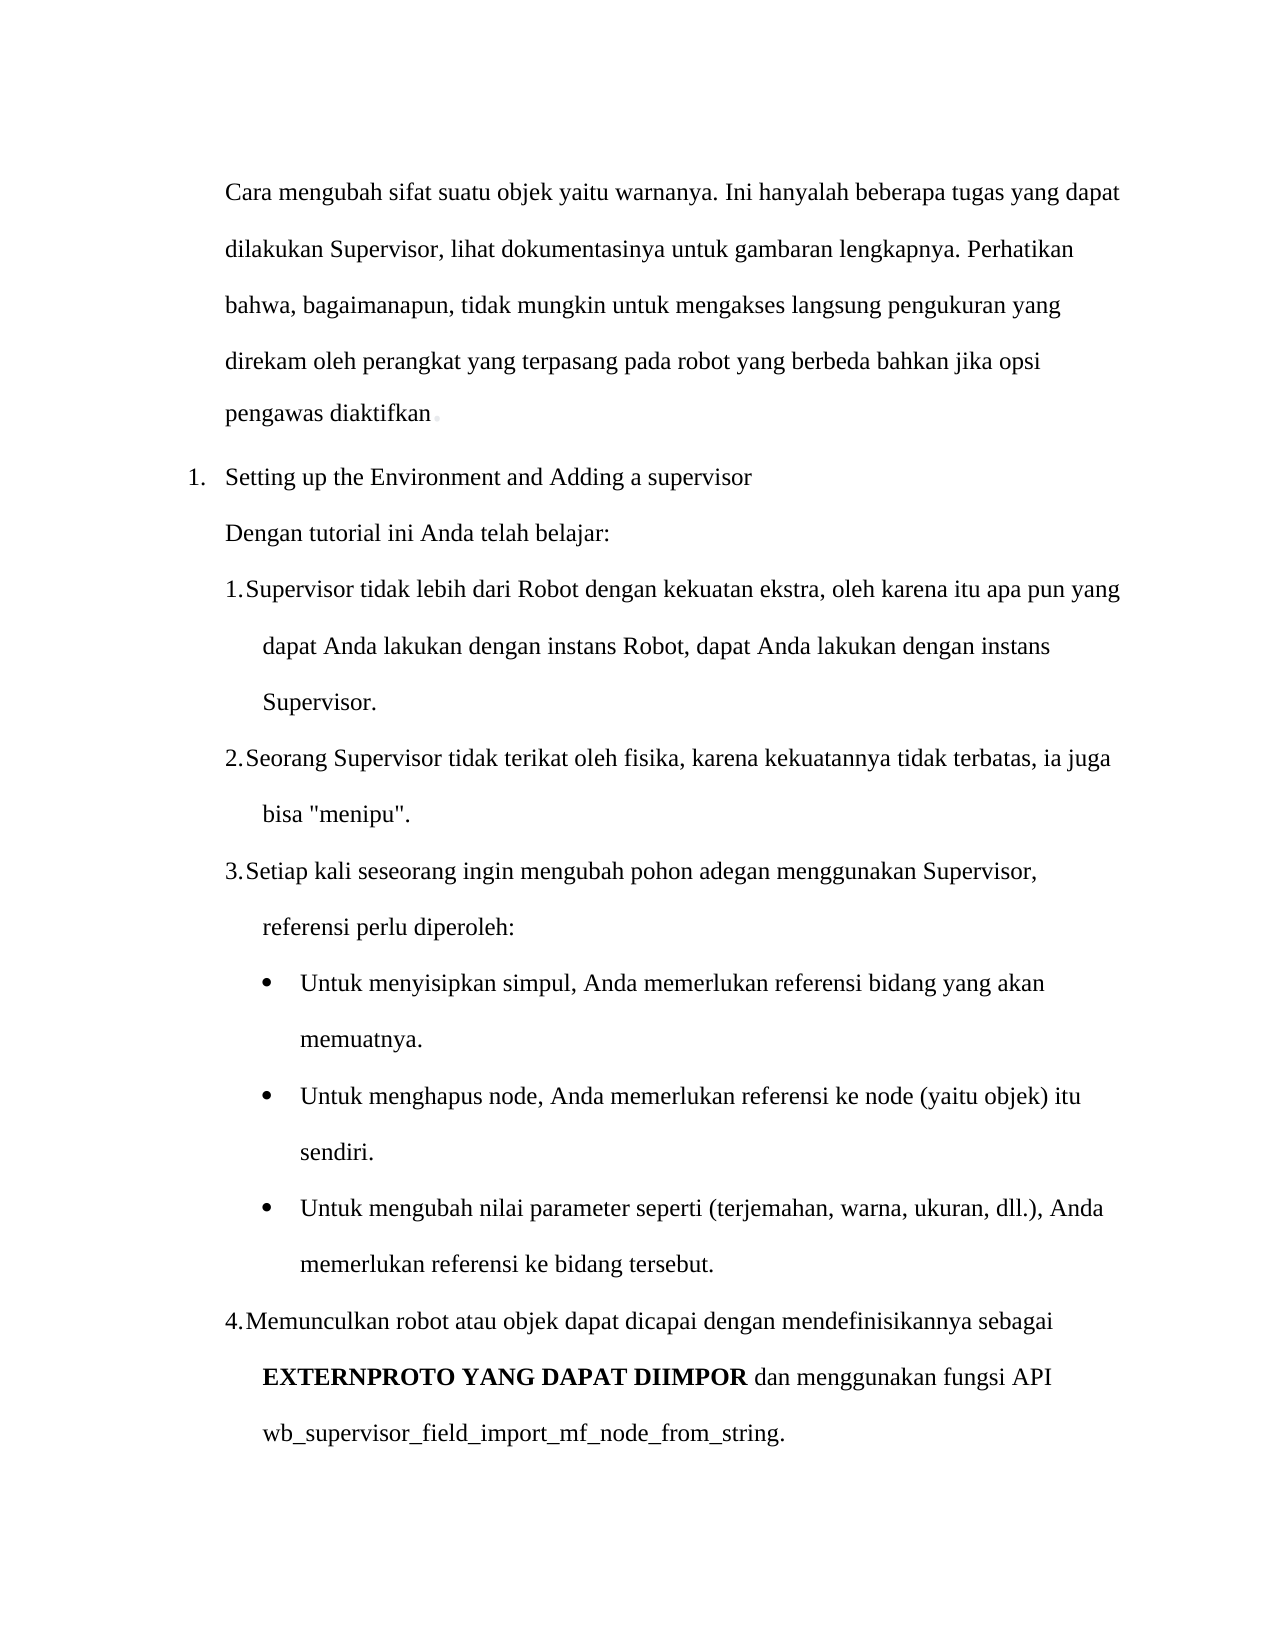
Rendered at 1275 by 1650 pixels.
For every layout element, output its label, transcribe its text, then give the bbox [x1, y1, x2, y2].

list Seorang Supervisor tidak terikat oleh fisika, karena kekuatannya tidak terbatas, ia juga bisa "menipu". [225, 716, 1125, 828]
text Dengan tutorial ini Anda telah belajar: [225, 491, 1125, 547]
list Supervisor tidak lebih dari Robot dengan kekuatan ekstra, oleh karena itu apa pun yang dapat Anda lakukan dengan instans Robot, dapat Anda lakukan dengan instans Supervisor. [225, 547, 1125, 716]
list Setting up the Environment and Adding a supervisor [187, 434, 1125, 491]
list Untuk menghapus node, Anda memerlukan referensi ke node (yaitu objek) itu sendiri. [262, 1053, 1125, 1166]
list Untuk mengubah nilai parameter seperti (terjemahan, warna, ukuran, dll.), Anda memerlukan referensi ke bidang tersebut. [262, 1166, 1125, 1278]
list Setiap kali seseorang ingin mengubah pohon adegan menggunakan Supervisor, referensi perlu diperoleh: [225, 828, 1125, 941]
list Memunculkan robot atau objek dapat dicapai dengan mendefinisikannya sebagai EXTERNPROTO YANG DAPAT DIIMPOR dan menggunakan fungsi API wb_supervisor_field_import_mf_node_from_string. [225, 1278, 1125, 1447]
list Untuk menyisipkan simpul, Anda memerlukan referensi bidang yang akan memuatnya. [262, 941, 1125, 1053]
text Cara mengubah sifat suatu objek yaitu warnanya. Ini hanyalah beberapa tugas yang dapat dilakukan Supervisor, lihat dokumentasinya untuk gambaran lengkapnya. Perhatikan bahwa, bagaimanapun, tidak mungkin untuk mengakses langsung pengukuran yang direkam oleh perangkat yang terpasang pada robot yang berbeda bahkan jika opsi pengawas diaktifkan. [225, 150, 1125, 434]
